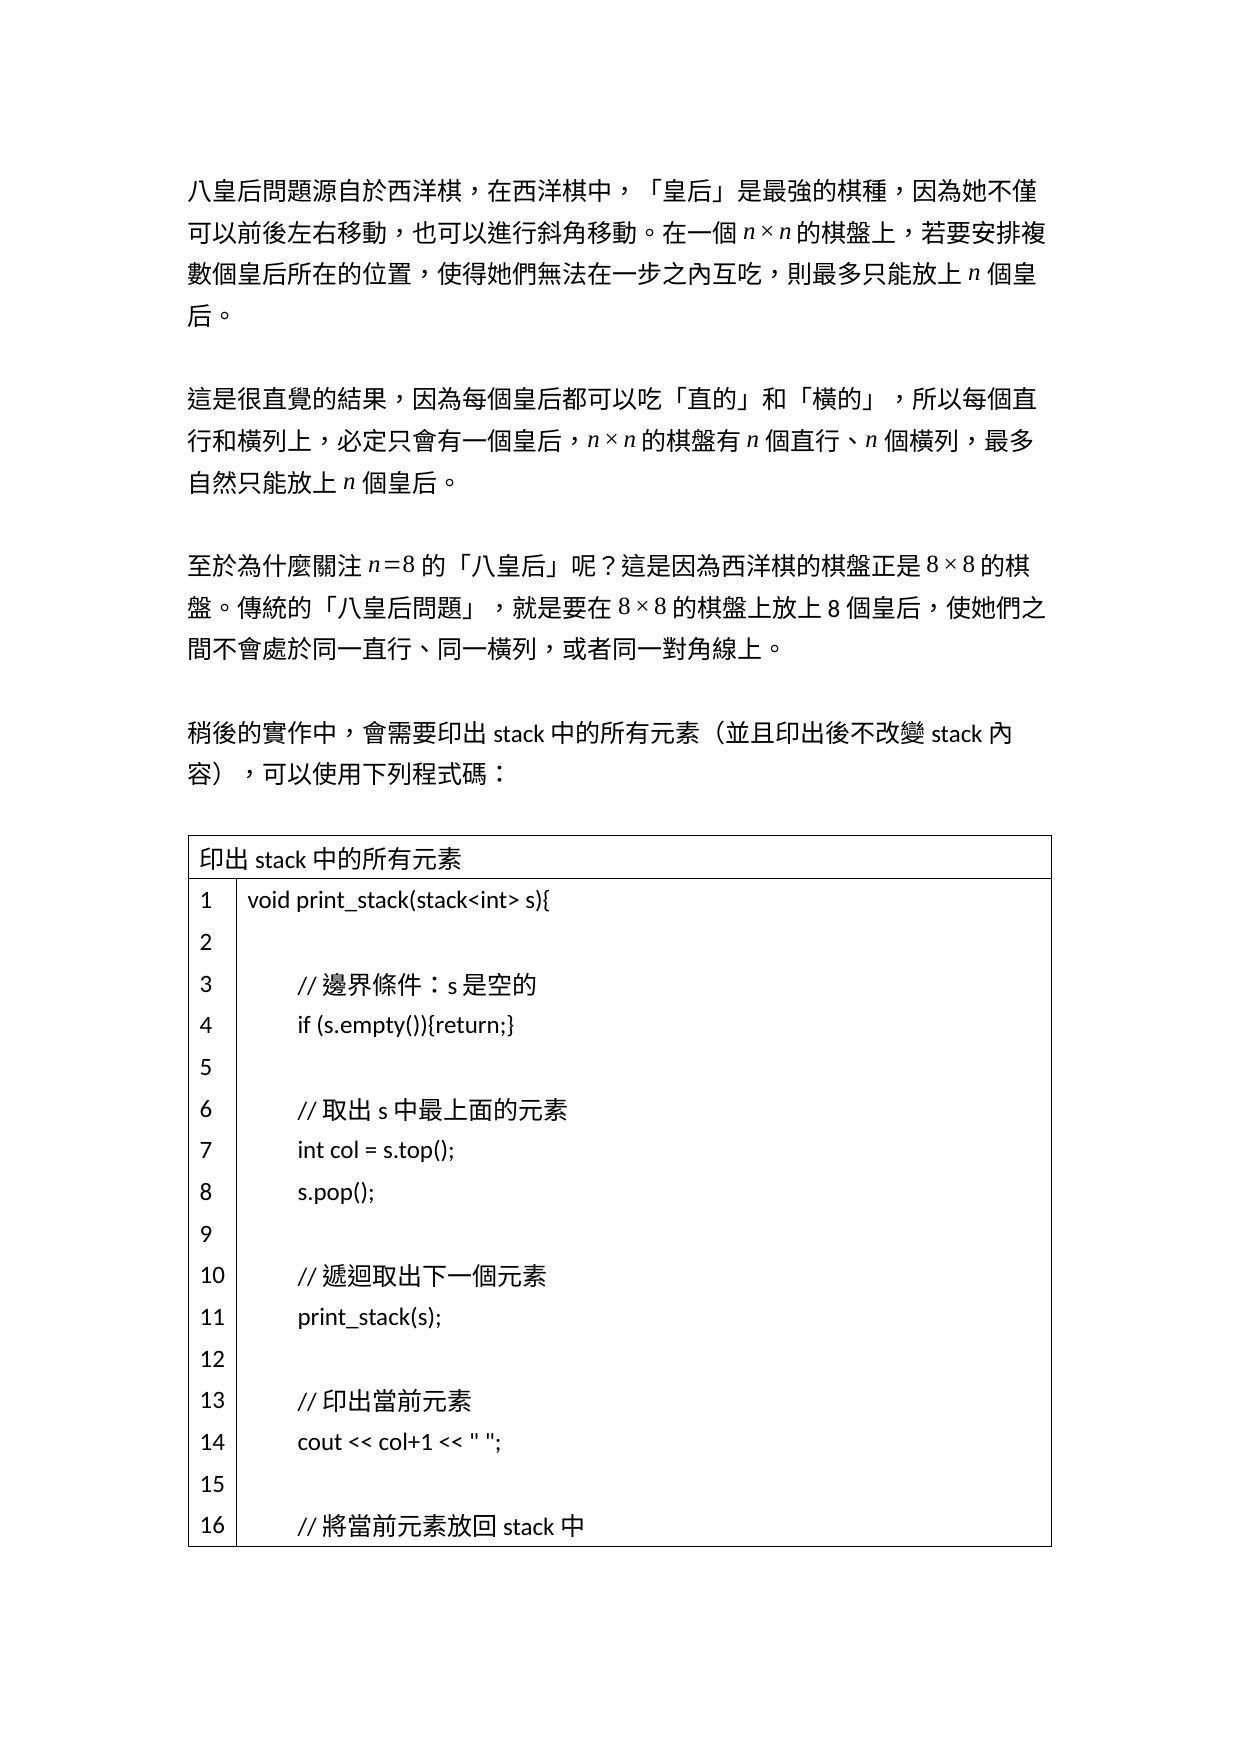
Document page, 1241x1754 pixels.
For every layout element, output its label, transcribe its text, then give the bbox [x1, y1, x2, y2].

text 至於為什麼關注 的「八皇后」呢？這是因為西洋棋的棋盤正是 的棋盤。傳統的「八皇后問題」，就是要在 的棋盤上放上 8 個皇后，使她們之間不會處於同一直行、同一橫列，或者同一對角線上。 [187, 544, 1053, 669]
table_header 印出 stack 中的所有元素 [189, 836, 1051, 878]
text 這是很直覺的結果，因為每個皇后都可以吃「直的」和「橫的」，所以每個直行和橫列上，必定只會有一個皇后， 的棋盤有 個直行、 個橫列，最多自然只能放上 個皇后。 [187, 377, 1053, 502]
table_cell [237, 879, 1051, 1546]
text 稍後的實作中，會需要印出 stack 中的所有元素（並且印出後不改變 stack 內容），可以使用下列程式碼： [187, 710, 1053, 794]
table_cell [189, 879, 236, 1546]
text 八皇后問題源自於西洋棋，在西洋棋中，「皇后」是最強的棋種，因為她不僅可以前後左右移動，也可以進行斜角移動。在一個 的棋盤上，若要安排複數個皇后所在的位置，使得她們無法在一步之內互吃，則最多只能放上 個皇后。 [187, 169, 1053, 335]
